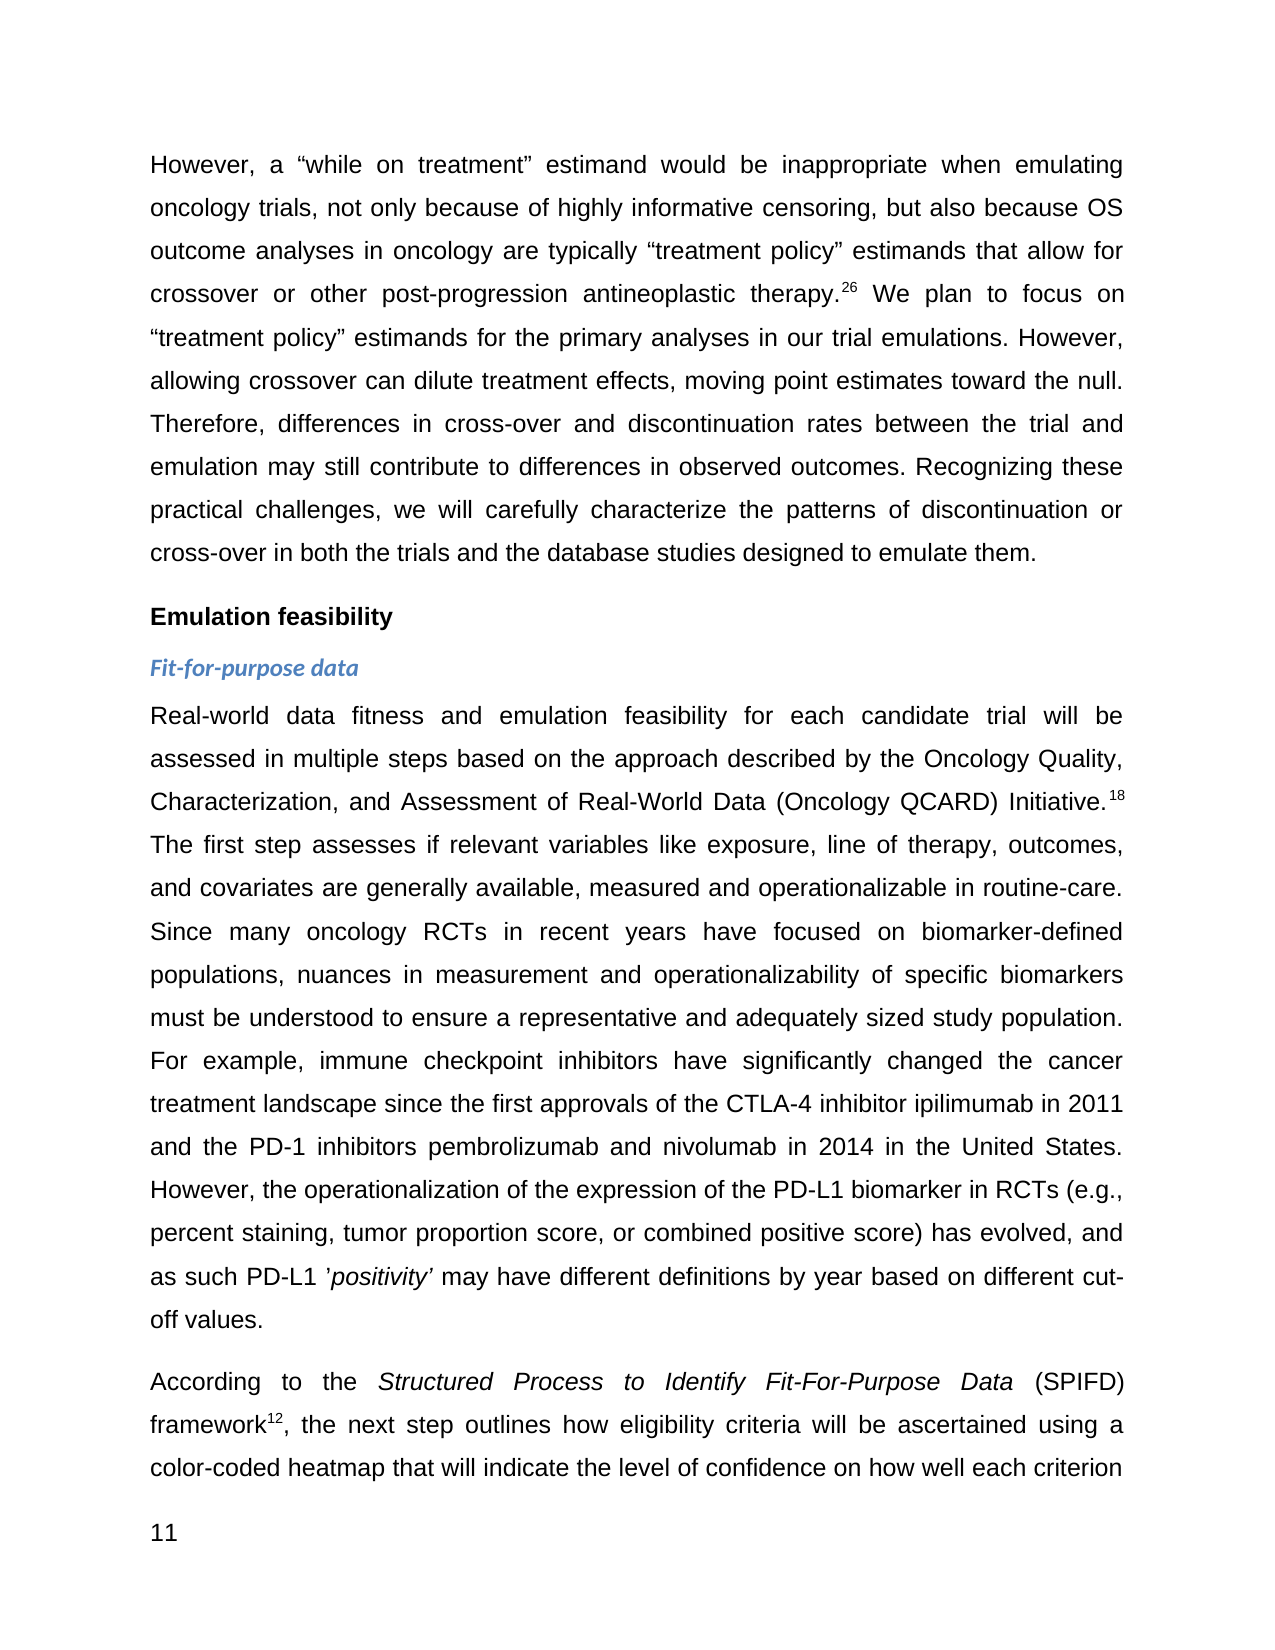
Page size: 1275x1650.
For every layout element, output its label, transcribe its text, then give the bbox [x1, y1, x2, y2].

subtitle Fit-for-purpose data [150, 652, 1125, 682]
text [150, 1367, 1125, 1482]
text Real-world data fitness and emulation feasibility for each candidate trial will be assessed in multiple steps based on the approach described by the Oncology Quality, Characterization, and Assessment of Real-World Data (Oncology QCARD) Initiative.18 The first step assesses if relevant variables like exposure, line of therapy, outcomes, and covariates are generally available, measured and operationalizable in routine-care. Since many oncology RCTs in recent years have focused on biomarker-defined populations, nuances in measurement and operationalizability of specific biomarkers must be understood to ensure a representative and adequately sized study population. For example, immune checkpoint inhibitors have significantly changed the cancer treatment landscape since the first approvals of the CTLA-4 inhibitor ipilimumab in 2011 and the PD-1 inhibitors pembrolizumab and nivolumab in 2014 in the United States. However, the operationalization of the expression of the PD-L1 biomarker in RCTs (e.g., percent staining, tumor proportion score, or combined positive score) has evolved, and as such PD-L1 ’positivity’ may have different definitions by year based on different cut-off values. [150, 701, 1125, 1333]
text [150, 150, 1125, 567]
subtitle Emulation feasibility [150, 602, 1125, 631]
